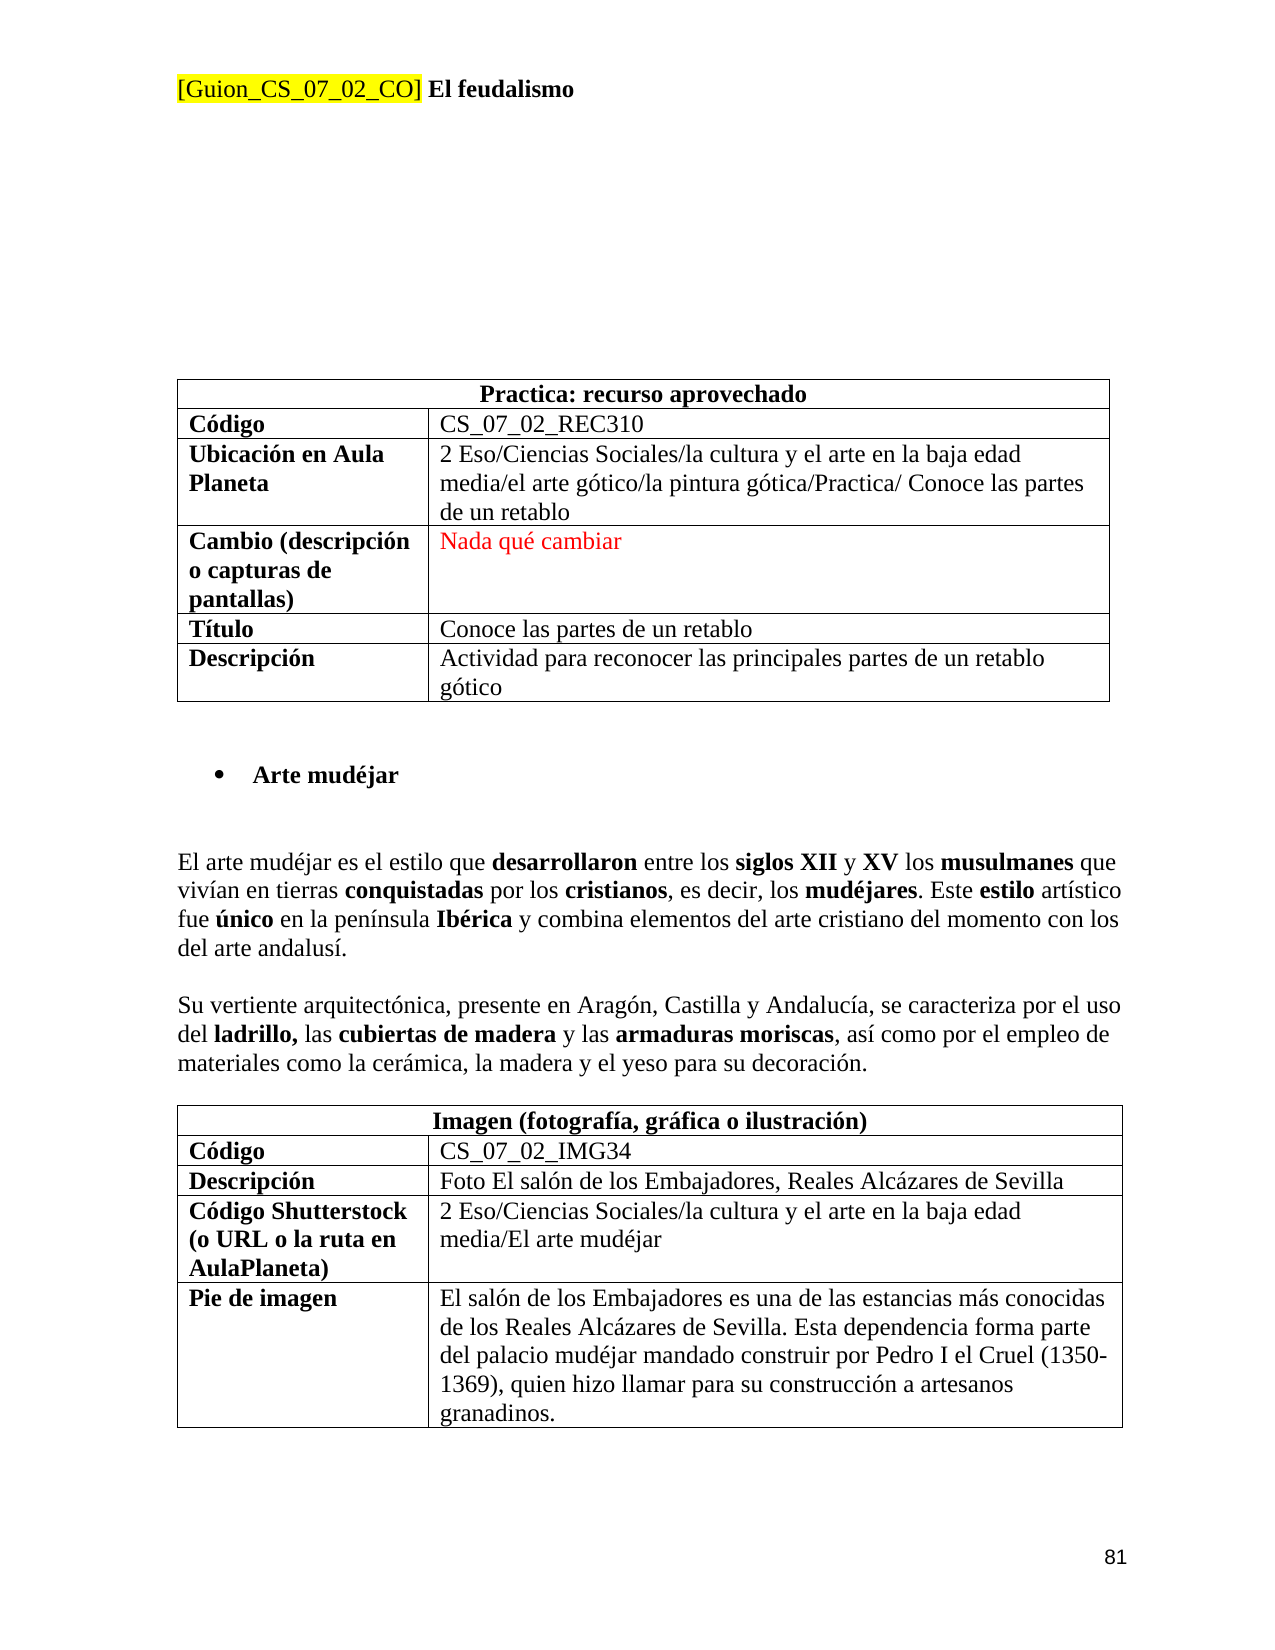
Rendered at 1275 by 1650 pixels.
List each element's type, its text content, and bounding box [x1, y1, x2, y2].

table_cell Ubicación en Aula Planeta [178, 439, 428, 525]
table_cell Código Shutterstock (o URL o la ruta en AulaPlaneta) [178, 1196, 428, 1282]
table_cell El salón de los Embajadores es una de las estancias más conocidas de los Reales Alcázares de Sevilla. Esta dependencia forma parte del palacio mudéjar mandado construir por Pedro I el Cruel (1350-1369), quien hizo llamar para su construcción a artesanos granadinos. [429, 1283, 1122, 1427]
table_cell Pie de imagen [178, 1283, 428, 1427]
table_cell Foto El salón de los Embajadores, Reales Alcázares de Sevilla [429, 1166, 1122, 1195]
table_cell Conoce las partes de un retablo [429, 614, 1109, 642]
table_cell Cambio (descripción o capturas de pantallas) [178, 526, 428, 613]
subtitle Arte mudéjar [215, 760, 1127, 789]
table_cell CS_07_02_REC310 [429, 409, 1109, 438]
table_header Practica: recurso aprovechado [178, 380, 1109, 408]
table_cell CS_07_02_IMG34 [429, 1136, 1122, 1165]
table_cell Actividad para reconocer las principales partes de un retablo gótico [429, 644, 1109, 701]
table_cell Código [178, 409, 428, 438]
table_cell Código [178, 1136, 428, 1165]
text Su vertiente arquitectónica, presente en Aragón, Castilla y Andalucía, se caracteriza por el uso del ladrillo, las cubiertas de madera y las armaduras moriscas, así como por el empleo de materiales como la cerámica, la madera y el yeso para su decoración. [177, 990, 1127, 1077]
table_header Imagen (fotografía, gráfica o ilustración) [178, 1106, 1122, 1135]
table_cell Nada qué cambiar [429, 526, 1109, 613]
table_cell 2 Eso/Ciencias Sociales/la cultura y el arte en la baja edad media/el arte gótico/la pintura gótica/Practica/ Conoce las partes de un retablo [429, 439, 1109, 525]
table_cell Título [178, 614, 428, 642]
table_cell 2 Eso/Ciencias Sociales/la cultura y el arte en la baja edad media/El arte mudéjar [429, 1196, 1122, 1282]
table_cell Descripción [178, 1166, 428, 1195]
text El arte mudéjar es el estilo que desarrollaron entre los siglos XII y XV los musulmanes que vivían en tierras conquistadas por los cristianos, es decir, los mudéjares. Este estilo artístico fue único en la península Ibérica y combina elementos del arte cristiano del momento con los del arte andalusí. [177, 847, 1127, 962]
table_cell Descripción [178, 644, 428, 701]
